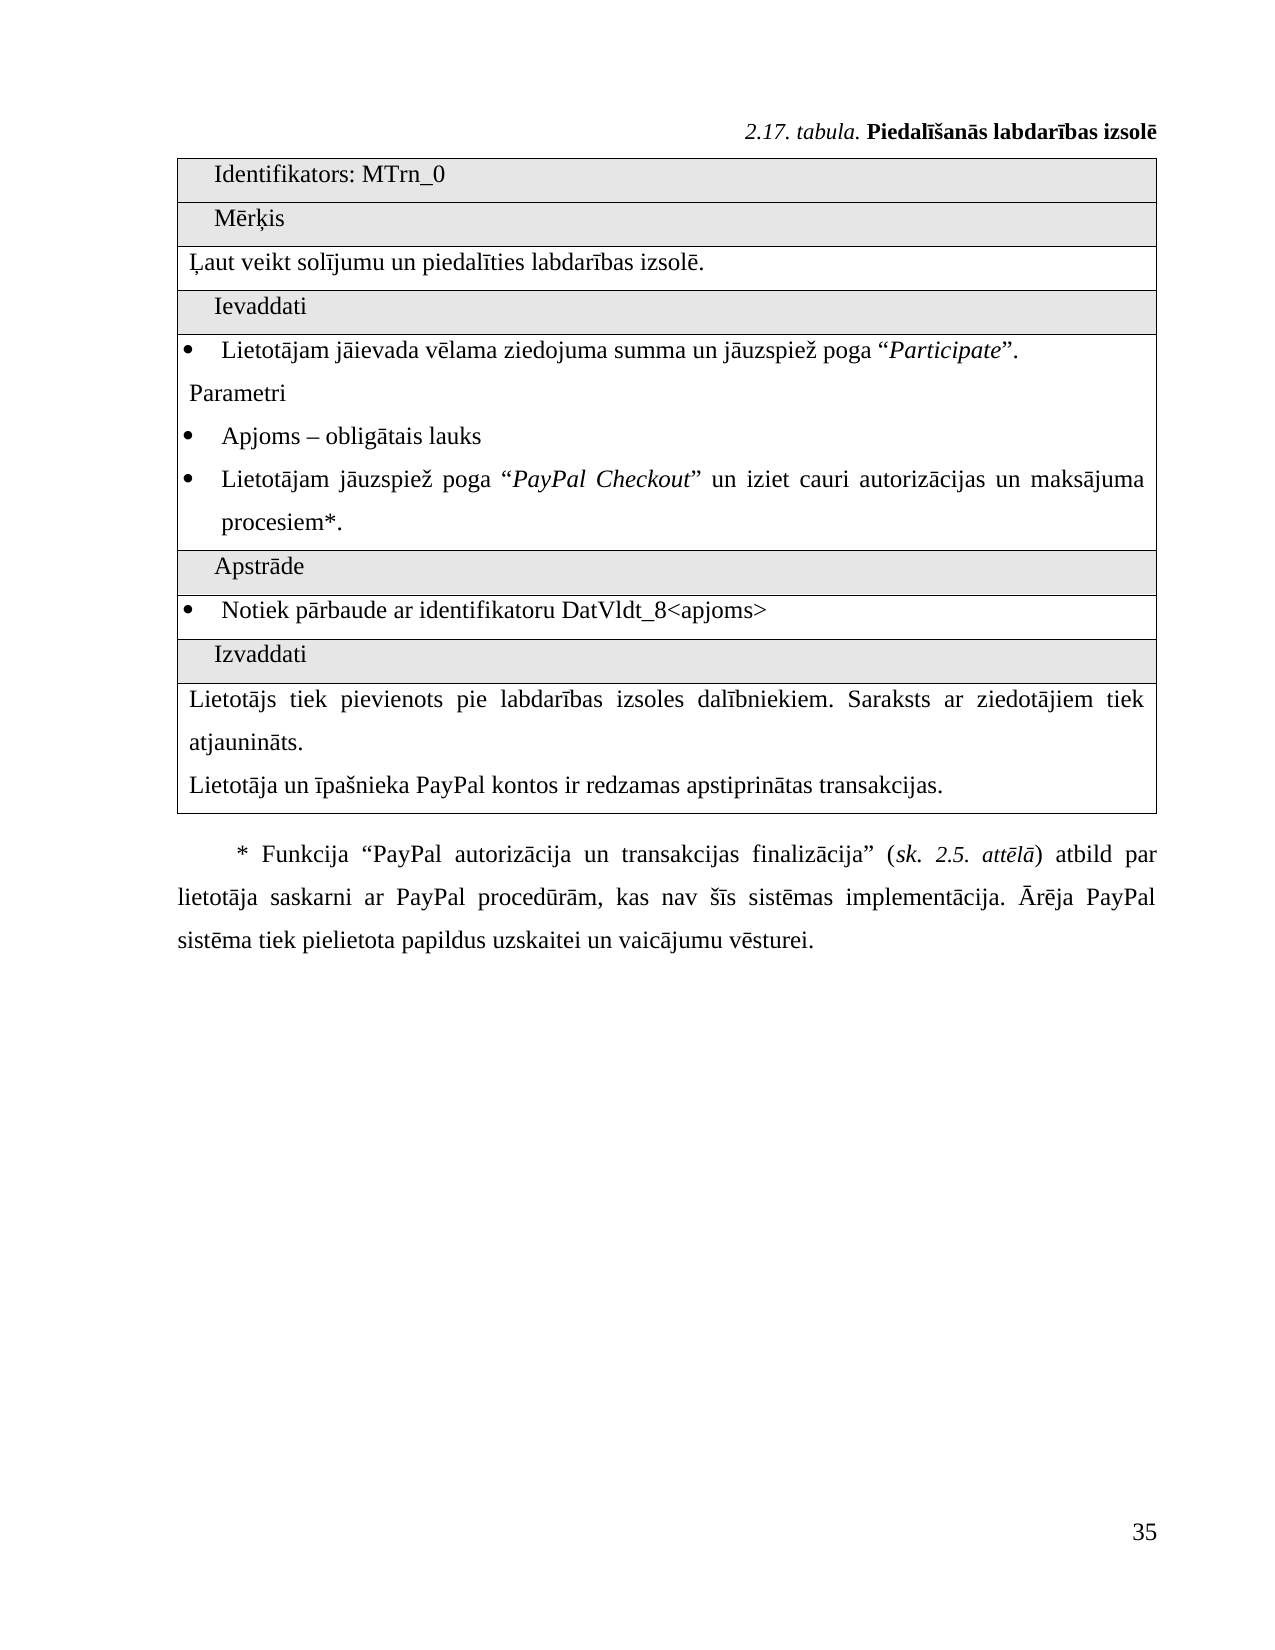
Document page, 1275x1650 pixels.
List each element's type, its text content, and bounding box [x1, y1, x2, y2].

table_cell Mērķis [178, 203, 1156, 246]
text * Funkcija “PayPal autorizācija un transakcijas finalizācija” (sk. 2.5. attēlā) atbild par lietotāja saskarni ar PayPal procedūrām, kas nav šīs sistēmas implementācija. Ārēja PayPal sistēma tiek pielietota papildus uzskaitei un vaicājumu vēsturei. [177, 839, 1157, 954]
table_header Identifikators: MTrn_0 [178, 159, 1156, 202]
table_cell Apstrāde [178, 551, 1156, 594]
table_cell Lietotājam jāievada vēlama ziedojuma summa un jāuzspiež poga “Participate”. Parametri Apjoms – obligātais lauks Lietotājam jāuzspiež poga “PayPal Checkout” un iziet cauri autorizācijas un maksājuma procesiem*. [178, 335, 1156, 550]
table_cell Ievaddati [178, 291, 1156, 334]
table_cell Lietotājs tiek pievienots pie labdarības izsoles dalībniekiem. Saraksts ar ziedotājiem tiek atjaunināts. Lietotāja un īpašnieka PayPal kontos ir redzamas apstiprinātas transakcijas. [178, 684, 1156, 813]
table_cell Notiek pārbaude ar identifikatoru DatVldt_8<apjoms> [178, 596, 1156, 638]
table_cell Izvaddati [178, 640, 1156, 683]
text 2.17. tabula. Piedalīšanās labdarības izsolē [236, 118, 1157, 144]
table_cell Ļaut veikt solījumu un piedalīties labdarības izsolē. [178, 247, 1156, 290]
